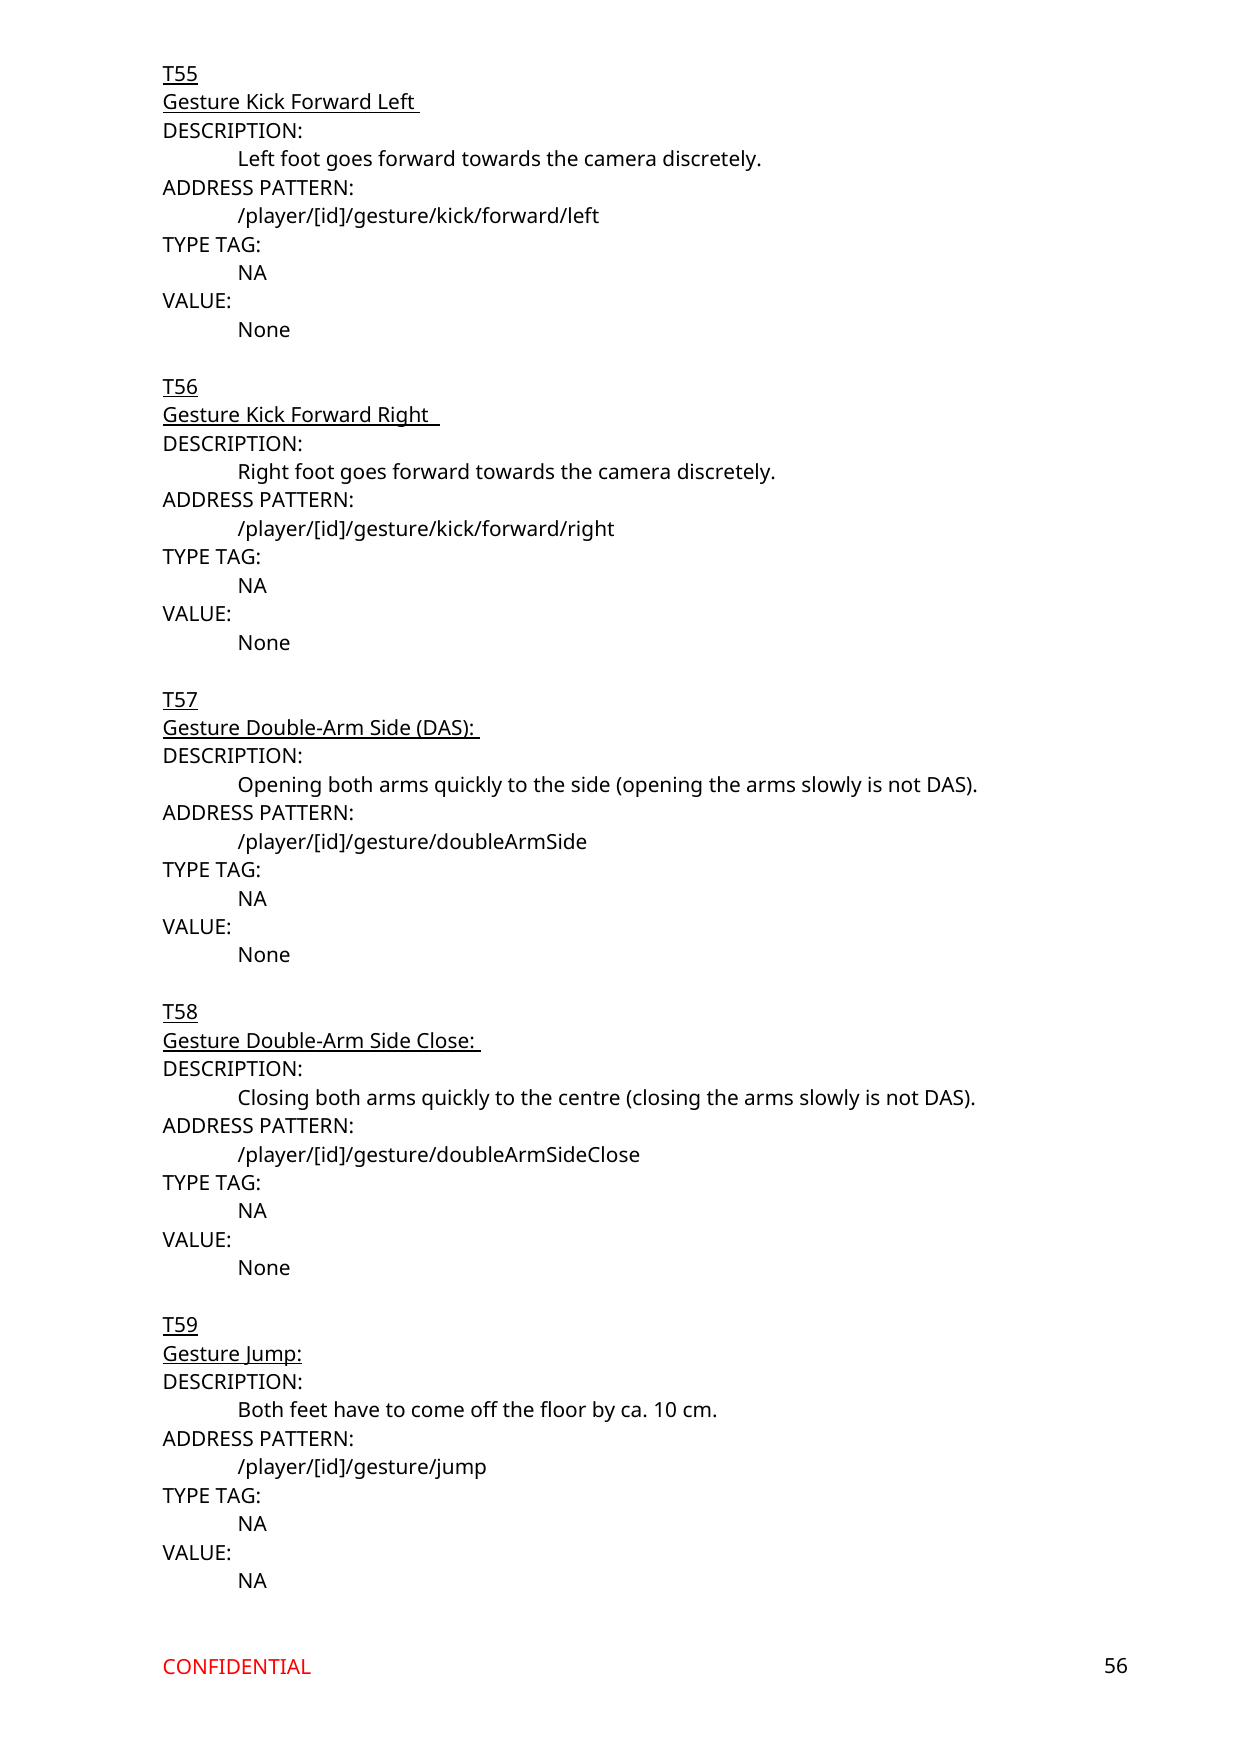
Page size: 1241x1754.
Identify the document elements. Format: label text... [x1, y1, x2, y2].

subtitle T59 [162, 1310, 1122, 1339]
text VALUE: [162, 599, 1122, 628]
text None [162, 1253, 1122, 1282]
subtitle T58 [162, 997, 1122, 1026]
text ADDRESS PATTERN: [162, 486, 1122, 514]
text VALUE: [162, 912, 1122, 941]
subtitle T57 [162, 685, 1122, 713]
text /player/[id]/gesture/kick/forward/right [162, 514, 1122, 542]
text TYPE TAG: [162, 542, 1122, 571]
text None [162, 628, 1122, 656]
text NA [162, 1197, 1122, 1225]
subtitle Gesture Kick Forward Left ︎ [162, 87, 1122, 116]
subtitle T55 [162, 59, 1122, 87]
subtitle Gesture Kick Forward Right [162, 400, 1122, 429]
text /player/[id]/gesture/kick/forward/left [162, 201, 1122, 230]
text None [162, 941, 1122, 969]
text TYPE TAG: [162, 1168, 1122, 1197]
text NA [162, 571, 1122, 599]
text ADDRESS PATTERN: [162, 1424, 1122, 1452]
text /player/[id]/gesture/doubleArmSide [162, 827, 1122, 855]
text ADDRESS PATTERN: [162, 798, 1122, 827]
text TYPE TAG: [162, 1481, 1122, 1509]
subtitle Gesture Jump: [162, 1339, 1122, 1367]
text ADDRESS PATTERN: [162, 1111, 1122, 1140]
text Closing both arms quickly to the centre (closing the arms slowly is not DAS). [162, 1083, 1122, 1111]
text DESCRIPTION: [162, 1367, 1122, 1396]
text NA [162, 1566, 1122, 1595]
subtitle Gesture Double-Arm Side Close: [162, 1026, 1122, 1054]
text DESCRIPTION: [162, 429, 1122, 457]
text VALUE: [162, 1225, 1122, 1253]
text Left foot goes forward towards the camera discretely. [162, 144, 1122, 173]
text /player/[id]/gesture/doubleArmSideClose [162, 1140, 1122, 1168]
text TYPE TAG: [162, 855, 1122, 884]
text NA [162, 884, 1122, 912]
text NA [162, 258, 1122, 287]
text Opening both arms quickly to the side (opening the arms slowly is not DAS). [162, 770, 1122, 798]
text DESCRIPTION: [162, 1054, 1122, 1083]
text VALUE: [162, 1538, 1122, 1566]
subtitle T56 [162, 372, 1122, 400]
text ADDRESS PATTERN: [162, 173, 1122, 201]
text VALUE: [162, 287, 1122, 315]
text /player/[id]/gesture/jump [162, 1452, 1122, 1481]
text Right foot goes forward towards the camera discretely. [162, 457, 1122, 486]
text DESCRIPTION: [162, 116, 1122, 144]
text Both feet have to come off the floor by ca. 10 cm. [162, 1396, 1122, 1424]
text TYPE TAG: [162, 230, 1122, 258]
text NA [162, 1509, 1122, 1538]
text None [162, 315, 1122, 343]
text DESCRIPTION: [162, 742, 1122, 770]
subtitle Gesture Double-Arm Side (DAS): [162, 713, 1122, 742]
